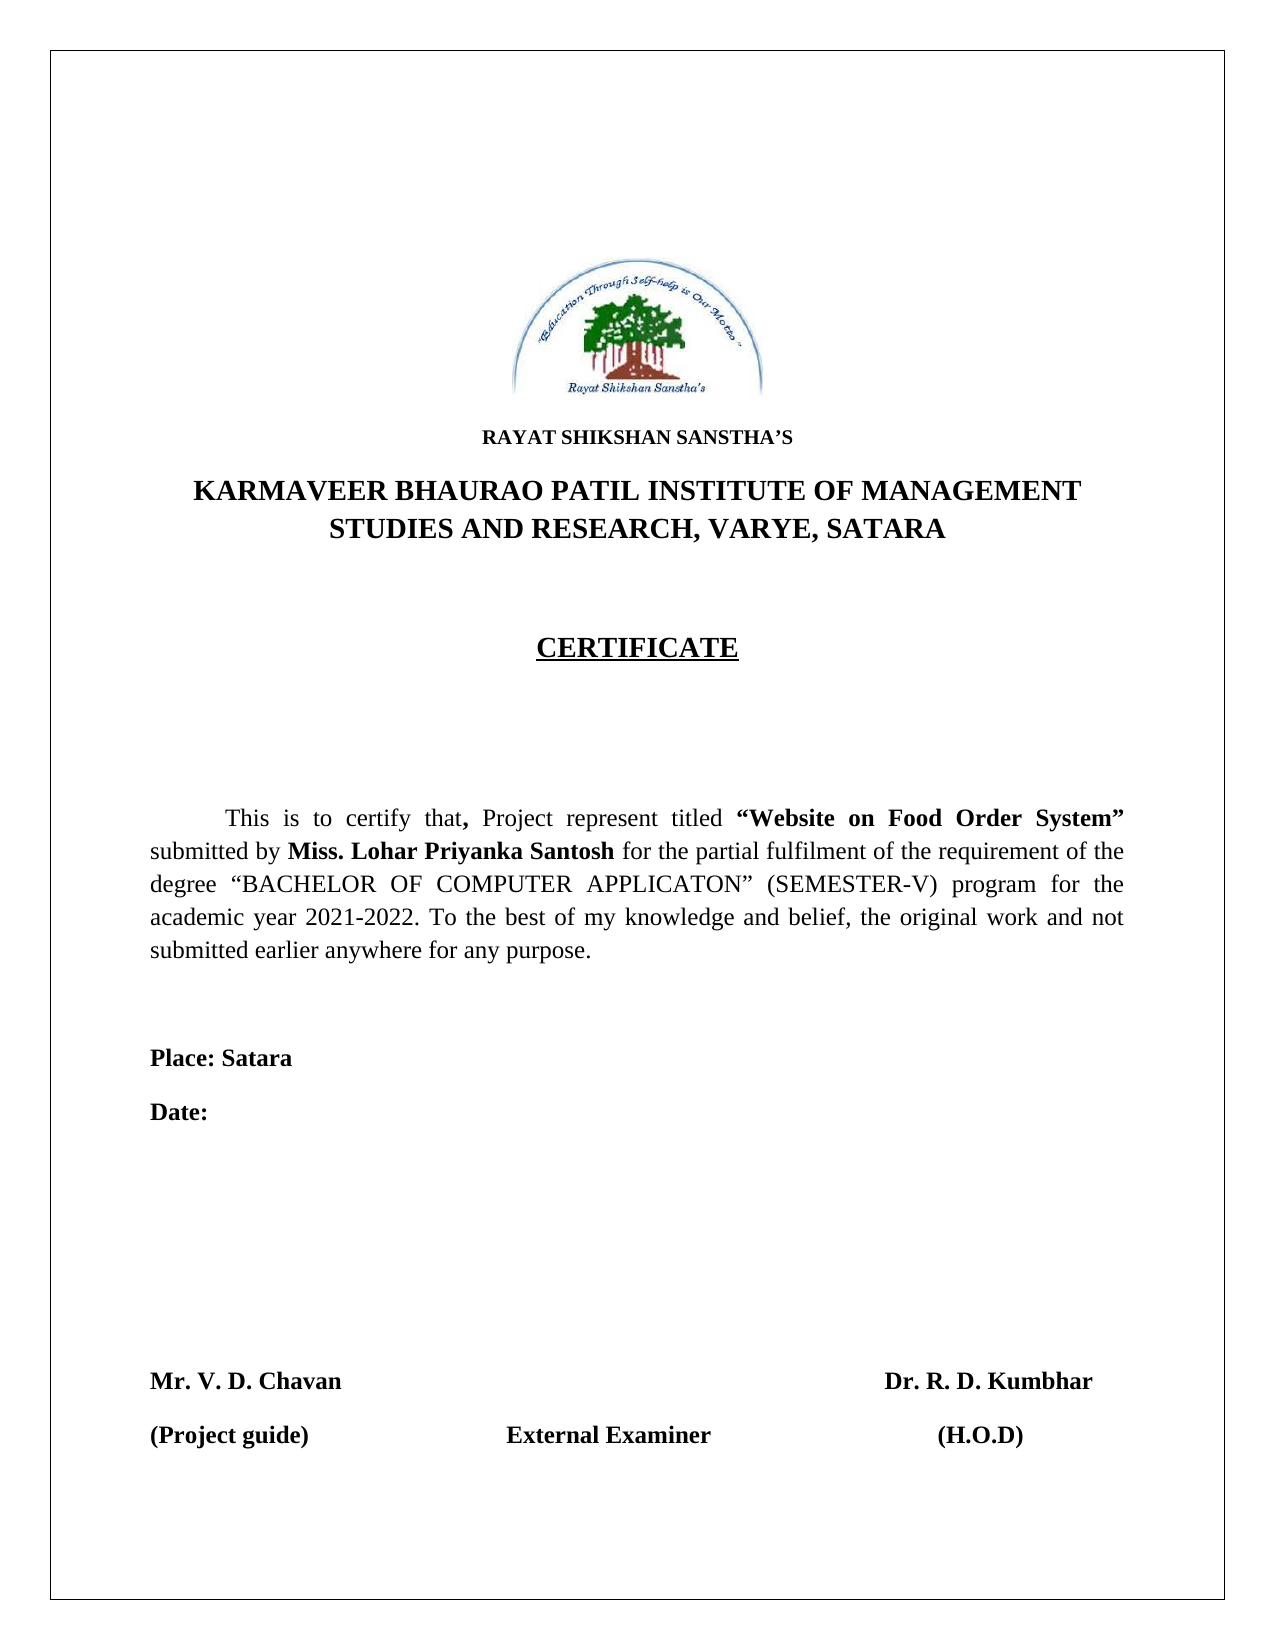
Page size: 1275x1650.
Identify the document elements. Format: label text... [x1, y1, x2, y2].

text KARMAVEER BHAURAO PATIL INSTITUTE OF MANAGEMENT STUDIES AND RESEARCH, VARYE, SATARA [150, 473, 1125, 545]
picture [511, 257, 764, 400]
text RAYAT SHIKSHAN SANSTHA’S [150, 424, 1125, 449]
text Date: [150, 1097, 1125, 1125]
text (Project guide) External Examiner (H.O.D) [150, 1420, 1125, 1448]
text CERTIFICATE [150, 630, 1125, 664]
text Place: Satara [150, 1043, 1125, 1071]
text This is to certify that, Project represent titled “Website on Food Order System” submitted by Miss. Lohar Priyanka Santosh for the partial fulfilment of the requirement of the degree “BACHELOR OF COMPUTER APPLICATON” (SEMESTER-V) program for the academic year 2021-2022. To the best of my knowledge and belief, the original work and not submitted earlier anywhere for any purpose. [150, 803, 1125, 964]
text Mr. V. D. Chavan Dr. R. D. Kumbhar [150, 1366, 1125, 1394]
